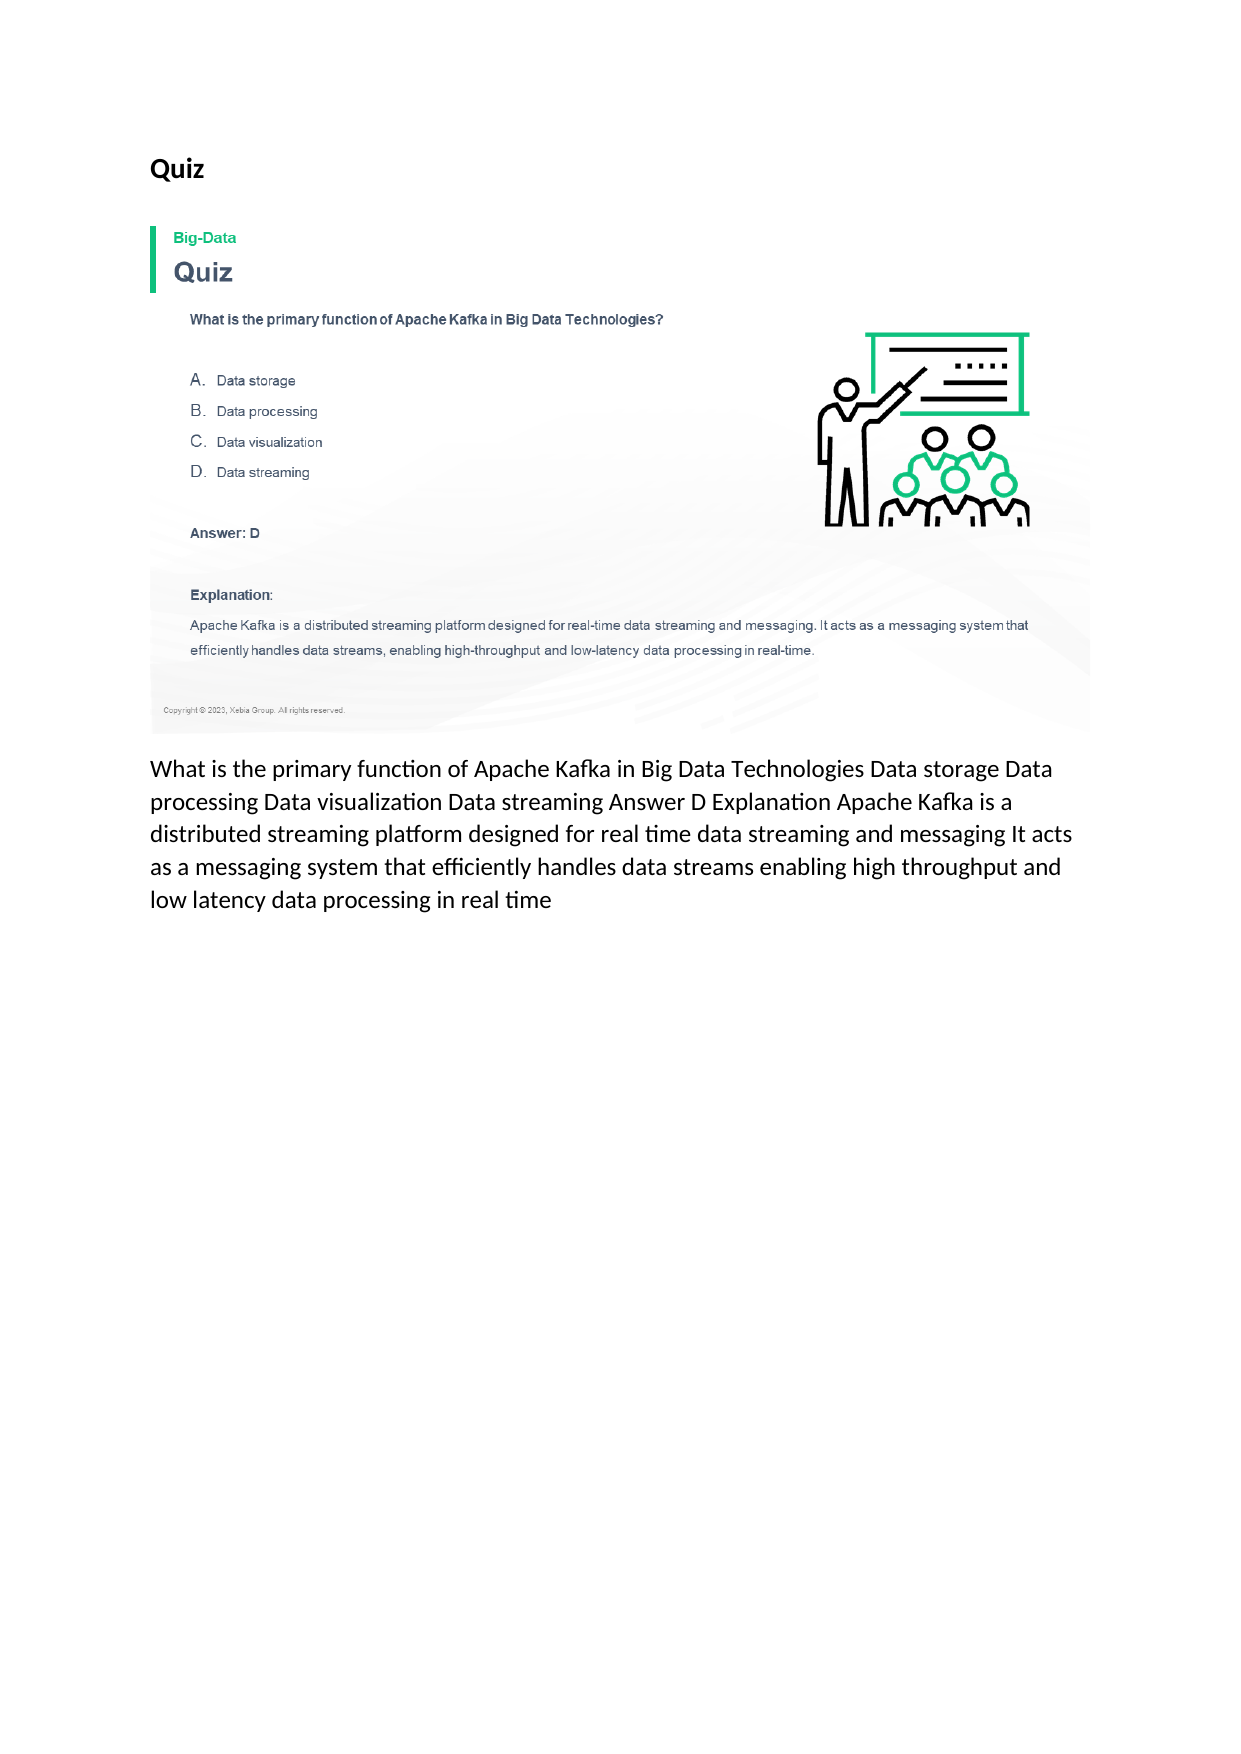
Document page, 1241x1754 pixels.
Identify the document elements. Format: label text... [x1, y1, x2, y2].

text What is the primary function of Apache Kafka in Big Data Technologies Data storage Data processing Data visualization Data streaming Answer D Explanation Apache Kafka is a distributed streaming platform designed for real time data streaming and messaging It acts as a messaging system that efficiently handles data streams enabling high throughput and low latency data processing in real time [150, 753, 1090, 915]
text Quiz [150, 150, 1090, 186]
picture [150, 205, 1091, 734]
